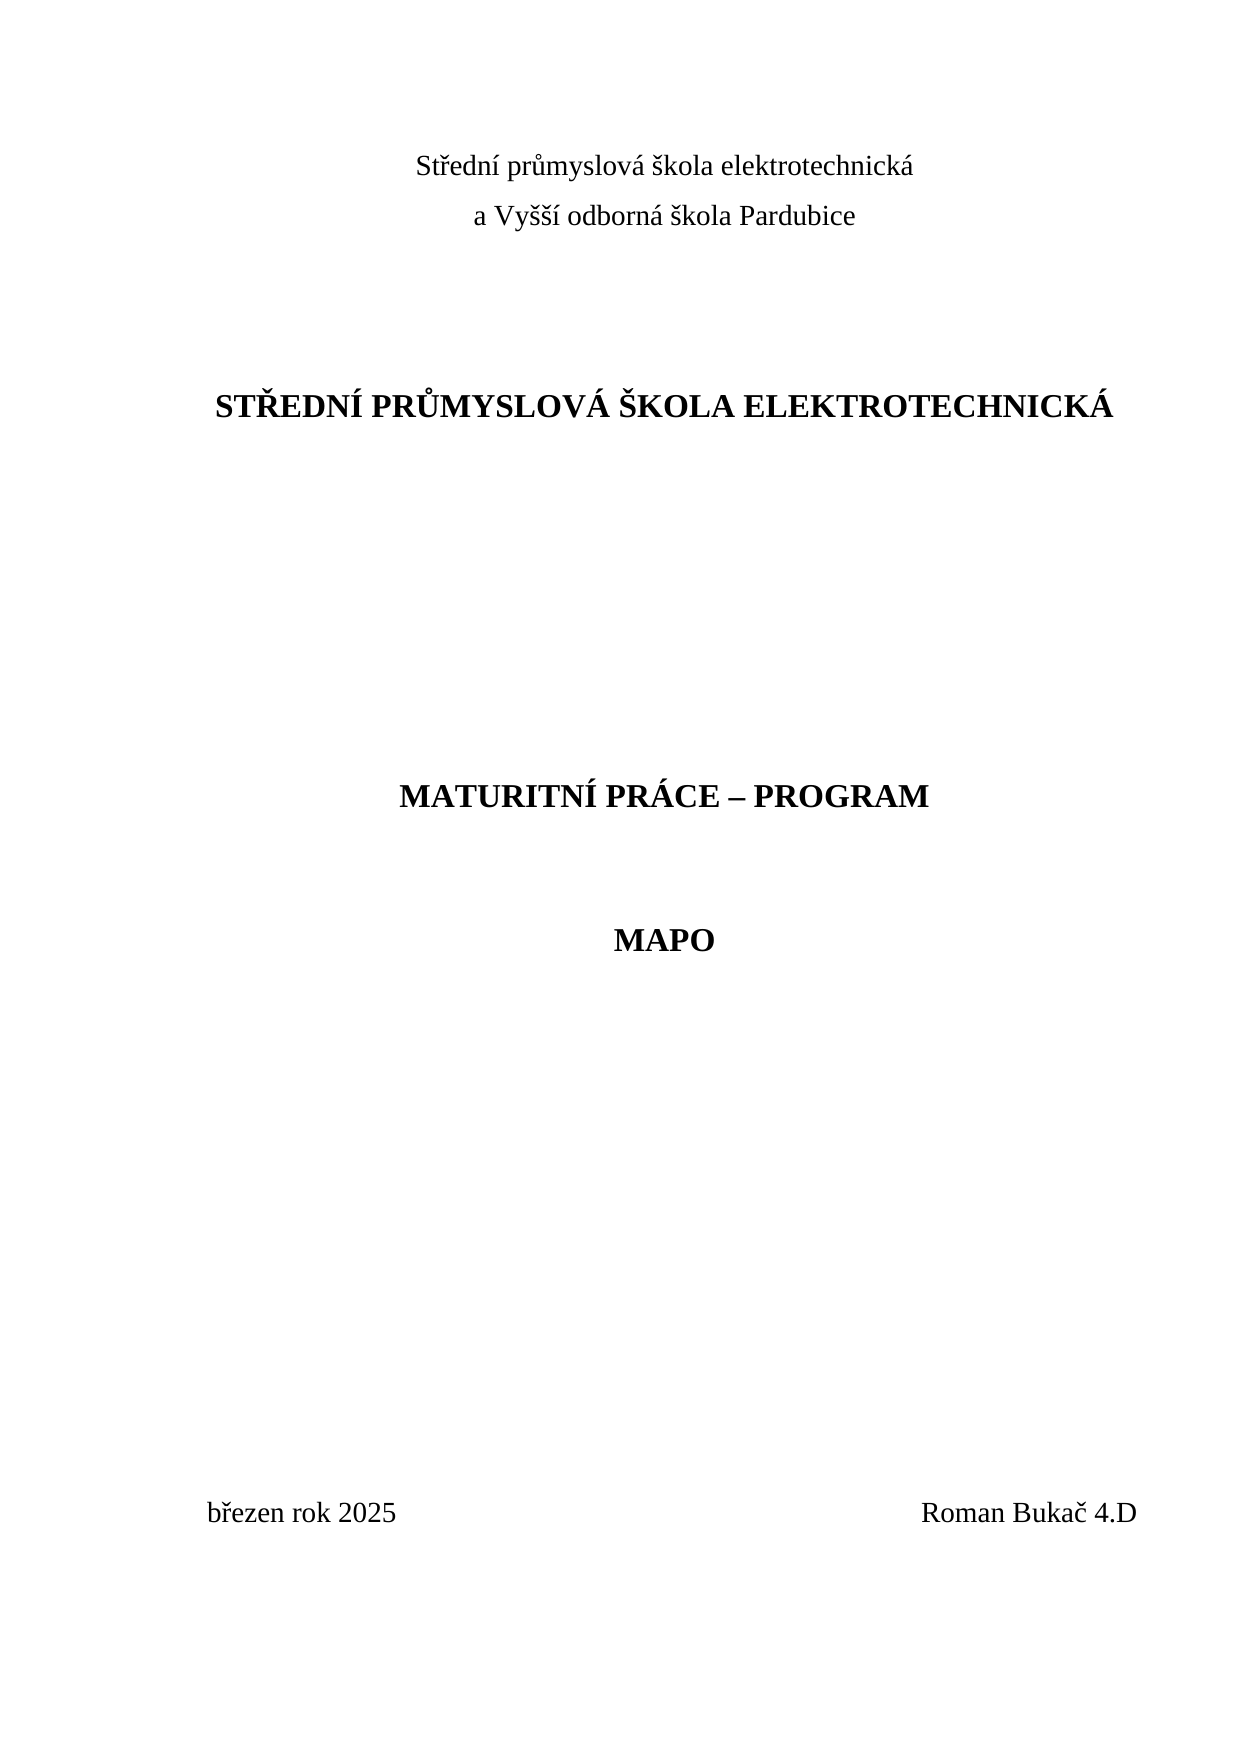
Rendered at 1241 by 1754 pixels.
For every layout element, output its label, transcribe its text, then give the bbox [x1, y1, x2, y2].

text STŘEDNÍ PRŮMYSLOVÁ ŠKOLA ELEKTROTECHNICKÁ [207, 386, 1122, 424]
text MATURITNÍ PRÁCE – PROGRAM [207, 777, 1122, 815]
text MAPO [207, 920, 1122, 959]
text březen rok 2025 Roman Bukač 4.D [207, 1495, 1122, 1529]
text Střední průmyslová škola elektrotechnická a Vyšší odborná škola Pardubice [207, 148, 1122, 232]
